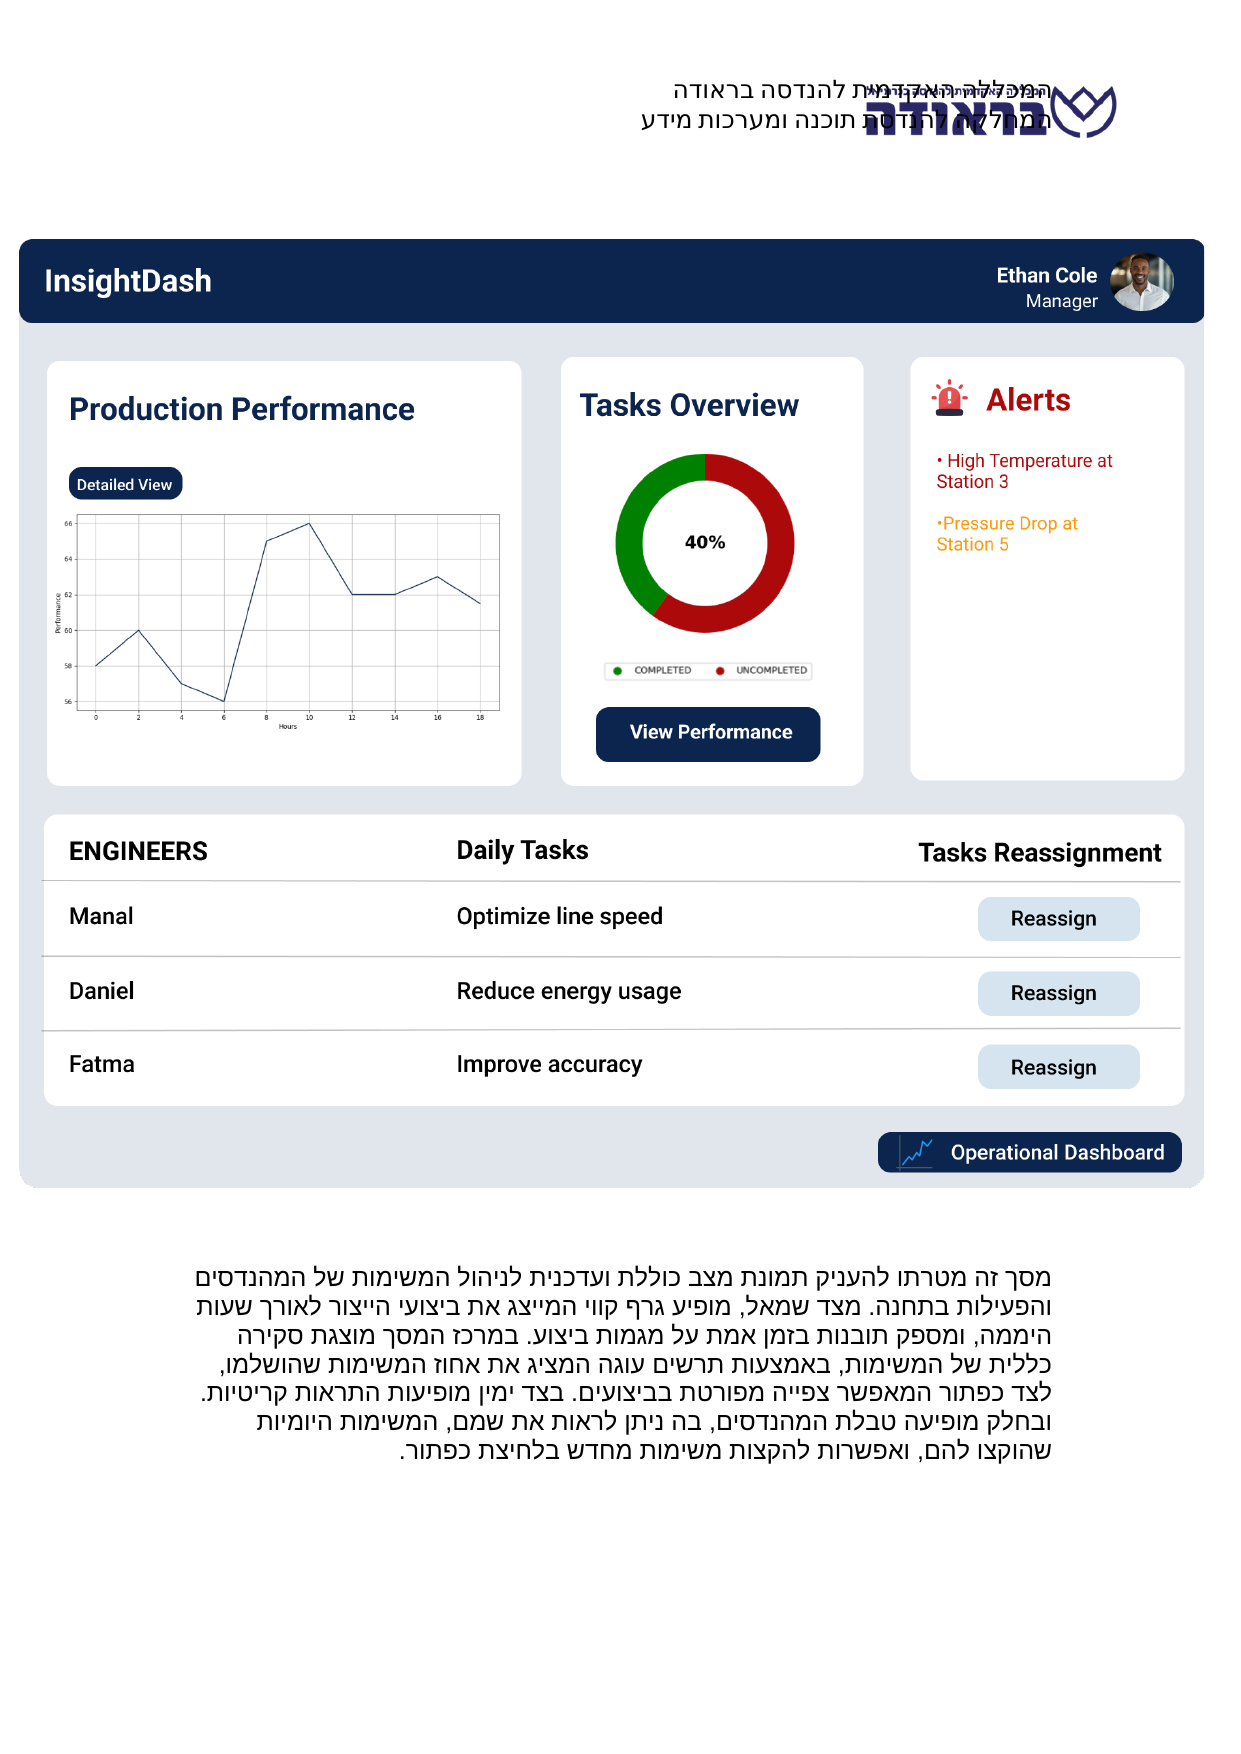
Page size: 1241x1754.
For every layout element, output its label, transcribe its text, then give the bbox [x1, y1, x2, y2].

text מסך זה מטרתו להעניק תמונת מצב כוללת ועדכנית לניהול המשימות של המהנדסים והפעילות בתחנה. מצד שמאל, מופיע גרף קווי המייצג את ביצועי הייצור לאורך שעות היממה, ומספק תובנות בזמן אמת על מגמות ביצוע. במרכז המסך מוצגת סקירה כללית של המשימות, באמצעות תרשים עוגה המציג את אחוז המשימות שהושלמו, לצד כפתור המאפשר צפייה מפורטת בביצועים. בצד ימין מופיעות התראות קריטיות. ובחלק מופיעה טבלת המהנדסים, בה ניתן לראות את שמם, המשימות היומיות שהוקצו להם, ואפשרות להקצות משימות מחדש בלחיצת כפתור. [187, 1263, 1053, 1465]
picture [19, 239, 1205, 1188]
picture [858, 79, 1123, 143]
